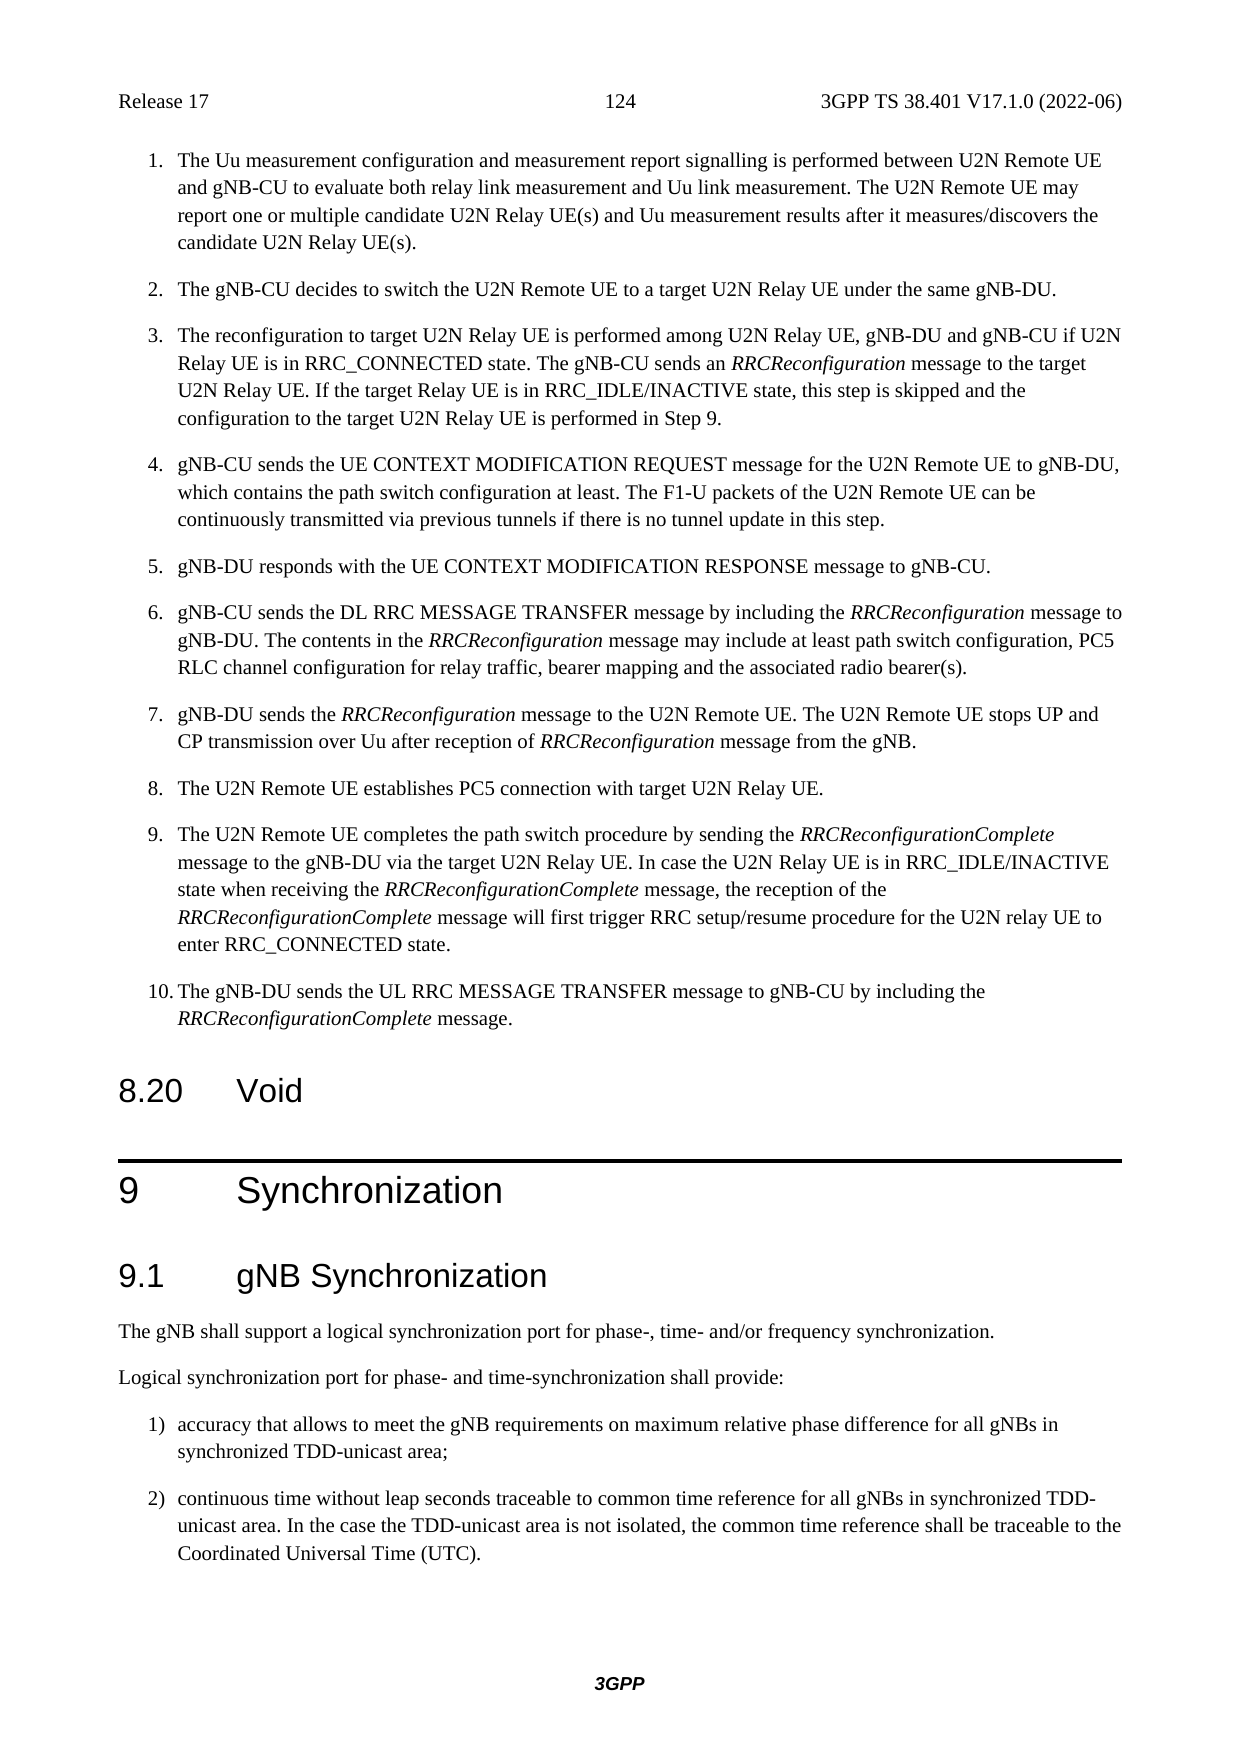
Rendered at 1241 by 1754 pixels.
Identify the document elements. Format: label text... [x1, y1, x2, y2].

text 6. gNB-CU sends the DL RRC MESSAGE TRANSFER message by including the RRCReconfiguration message to gNB-DU. The contents in the RRCReconfiguration message may include at least path switch configuration, PC5 RLC channel configuration for relay traffic, bearer mapping and the associated radio bearer(s). [148, 600, 1122, 679]
text 5. gNB-DU responds with the UE CONTEXT MODIFICATION RESPONSE message to gNB-CU. [148, 554, 1122, 578]
subtitle 9 Synchronization [118, 1163, 1122, 1212]
text 4. gNB-CU sends the UE CONTEXT MODIFICATION REQUEST message for the U2N Remote UE to gNB-DU, which contains the path switch configuration at least. The F1-U packets of the U2N Remote UE can be continuously transmitted via previous tunnels if there is no tunnel update in this step. [148, 452, 1122, 531]
text 2) continuous time without leap seconds traceable to common time reference for all gNBs in synchronized TDD-unicast area. In the case the TDD-unicast area is not isolated, the common time reference shall be traceable to the Coordinated Universal Time (UTC). [148, 1485, 1122, 1565]
text 10. The gNB-DU sends the UL RRC MESSAGE TRANSFER message to gNB-CU by including the RRCReconfigurationComplete message. [148, 979, 1122, 1030]
text 7. gNB-DU sends the RRCReconfiguration message to the U2N Remote UE. The U2N Remote UE stops UP and CP transmission over Uu after reception of RRCReconfiguration message from the gNB. [148, 702, 1122, 753]
text 9. The U2N Remote UE completes the path switch procedure by sending the RRCReconfigurationComplete message to the gNB-DU via the target U2N Relay UE. In case the U2N Relay UE is in RRC_IDLE/INACTIVE state when receiving the RRCReconfigurationComplete message, the reception of the RRCReconfigurationComplete message will first trigger RRC setup/resume procedure for the U2N relay UE to enter RRC_CONNECTED state. [148, 822, 1122, 956]
text 3. The reconfiguration to target U2N Relay UE is performed among U2N Relay UE, gNB-DU and gNB-CU if U2N Relay UE is in RRC_CONNECTED state. The gNB-CU sends an RRCReconfiguration message to the target U2N Relay UE. If the target Relay UE is in RRC_IDLE/INACTIVE state, this step is skipped and the configuration to the target U2N Relay UE is performed in Step 9. [148, 323, 1122, 430]
text 1. The Uu measurement configuration and measurement report signalling is performed between U2N Remote UE and gNB-CU to evaluate both relay link measurement and Uu link measurement. The U2N Remote UE may report one or multiple candidate U2N Relay UE(s) and Uu measurement results after it measures/discovers the candidate U2N Relay UE(s). [148, 147, 1122, 254]
text 1) accuracy that allows to meet the gNB requirements on maximum relative phase difference for all gNBs in synchronized TDD-unicast area; [148, 1411, 1122, 1463]
text 8. The U2N Remote UE establishes PC5 connection with target U2N Relay UE. [148, 776, 1122, 800]
text 2. The gNB-CU decides to switch the U2N Remote UE to a target U2N Relay UE under the same gNB-DU. [148, 277, 1122, 301]
subtitle 9.1 gNB Synchronization [118, 1256, 1122, 1294]
subtitle 8.20 Void [118, 1071, 1122, 1110]
text The gNB shall support a logical synchronization port for phase-, time- and/or frequency synchronization. [118, 1319, 1122, 1343]
text Logical synchronization port for phase- and time-synchronization shall provide: [118, 1365, 1122, 1389]
